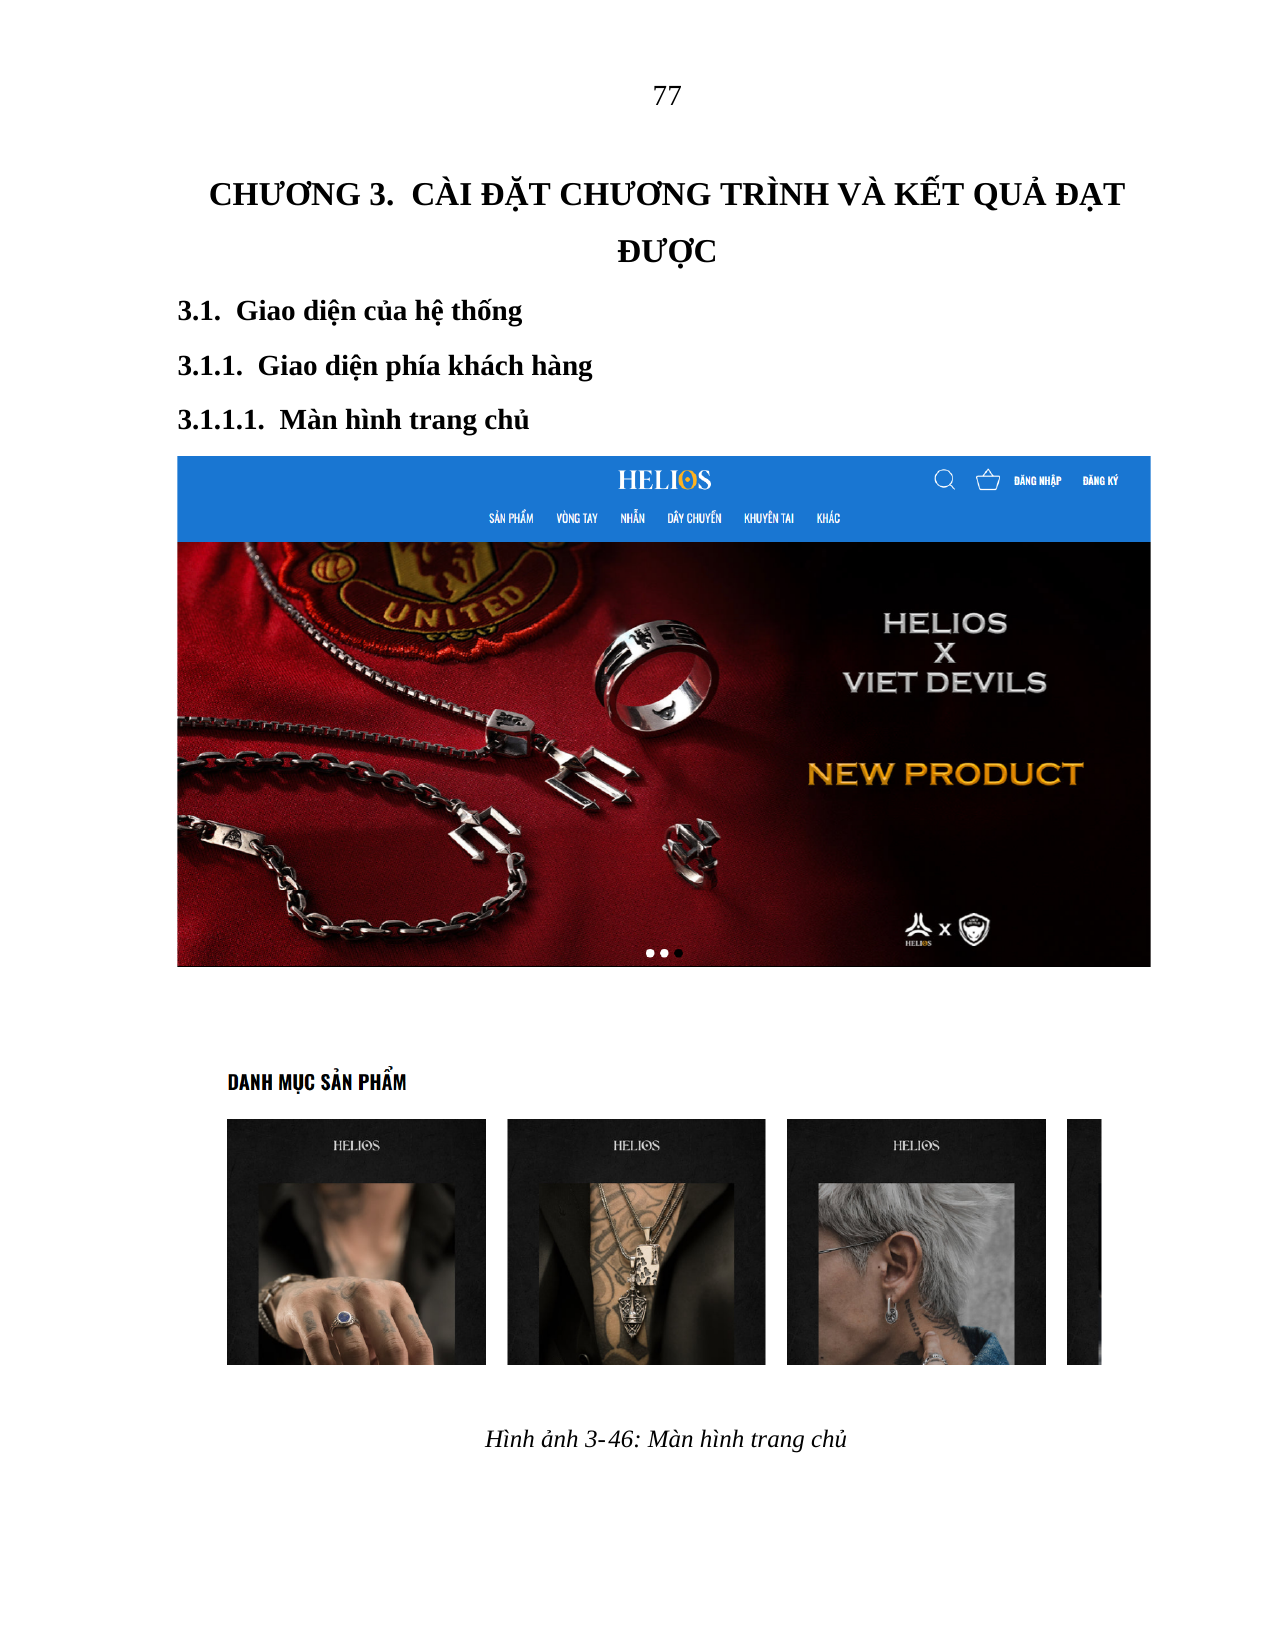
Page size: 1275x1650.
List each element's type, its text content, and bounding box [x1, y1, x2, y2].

subtitle Giao diện của hệ thống [177, 293, 1157, 327]
subtitle Màn hình trang chủ [177, 402, 1157, 436]
picture [177, 456, 1151, 1383]
subtitle CÀI ĐẶT CHƯƠNG TRÌNH VÀ KẾT QUẢ ĐẠT ĐƯỢC [177, 174, 1157, 270]
subtitle Giao diện phía khách hàng [177, 348, 1157, 381]
